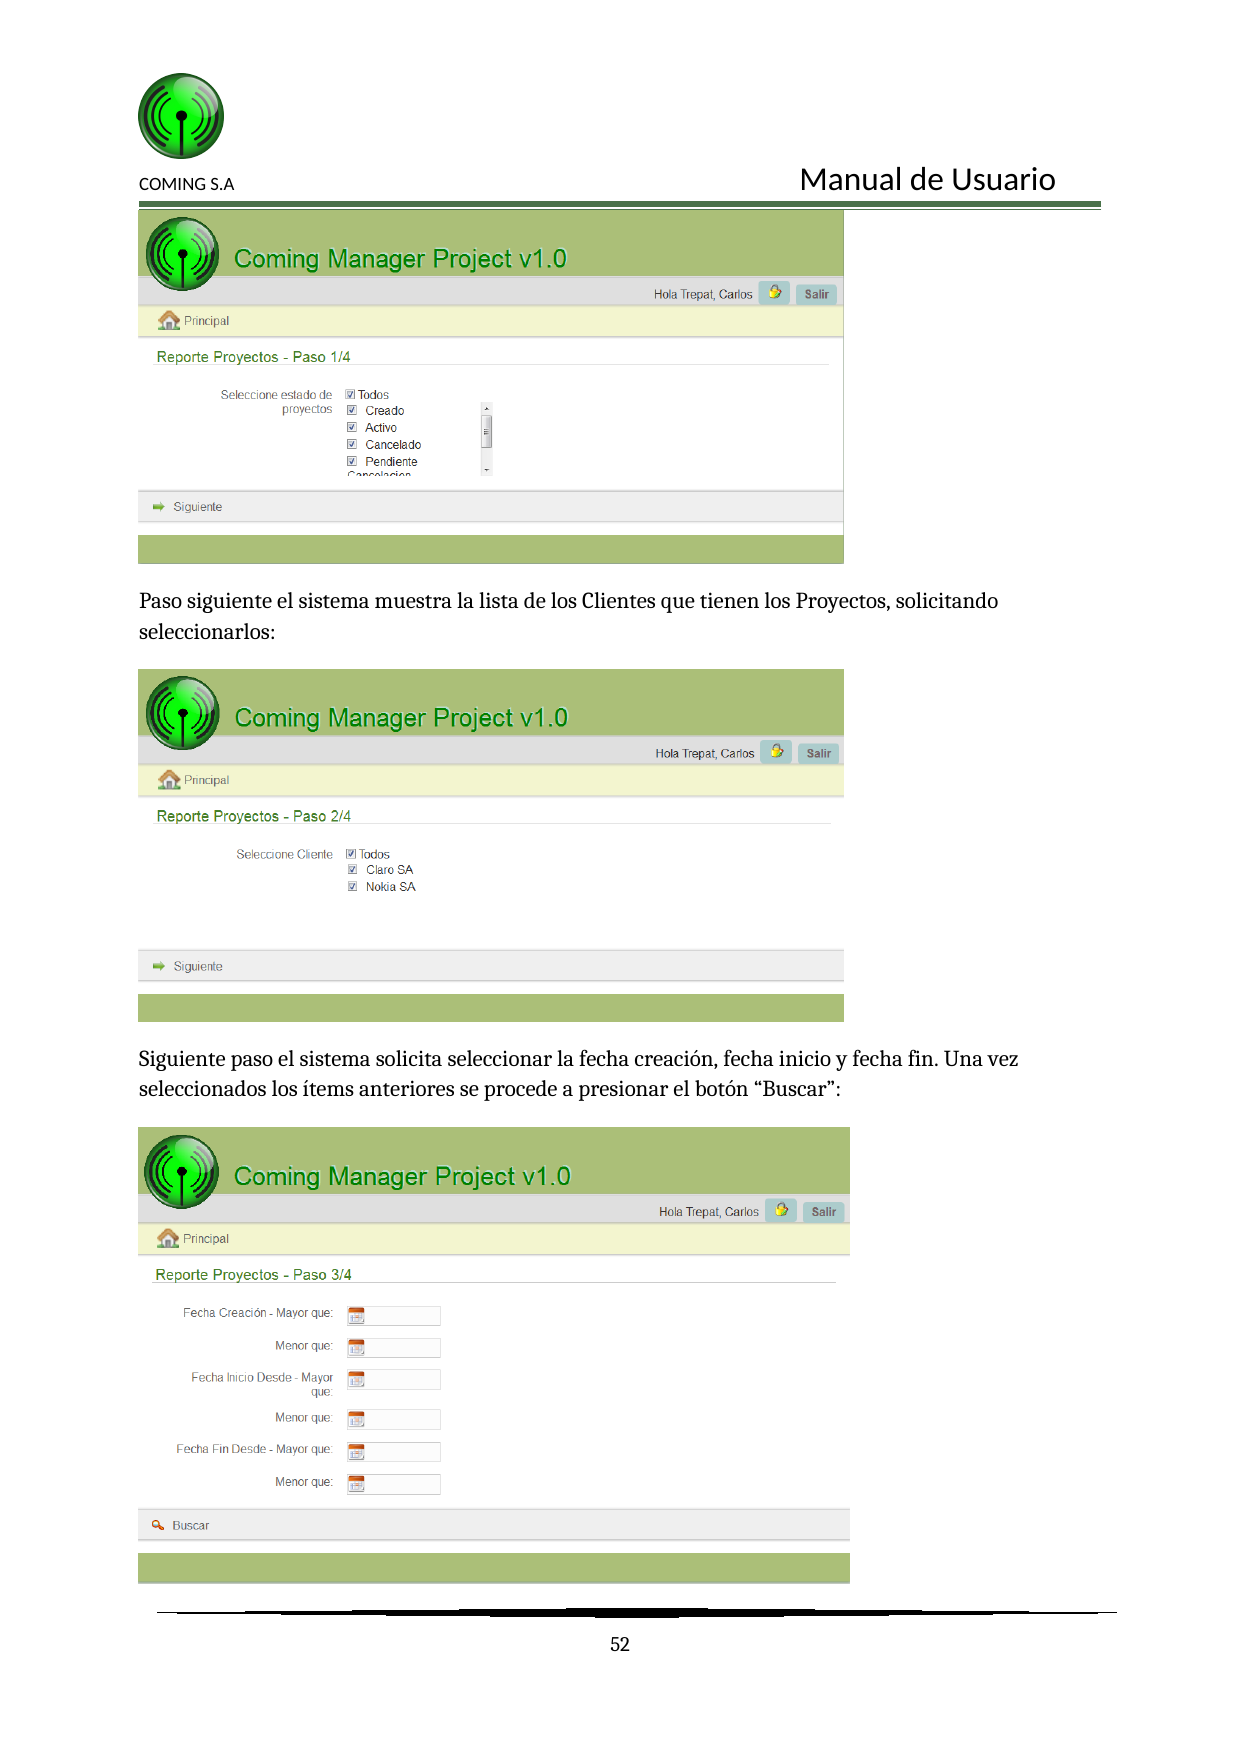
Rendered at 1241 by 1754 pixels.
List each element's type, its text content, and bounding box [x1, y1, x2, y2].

picture [138, 1127, 850, 1584]
text Siguiente paso el sistema solicita seleccionar la fecha creación, fecha inicio y fecha fin. Una vez seleccionados los ítems anteriores se procede a presionar el botón “Buscar”: [139, 1046, 1101, 1102]
text Paso siguiente el sistema muestra la lista de los Clientes que tienen los Proyectos, solicitando seleccionarlos: [139, 588, 1101, 645]
picture [138, 210, 844, 564]
picture [138, 73, 224, 159]
picture [138, 669, 844, 1022]
